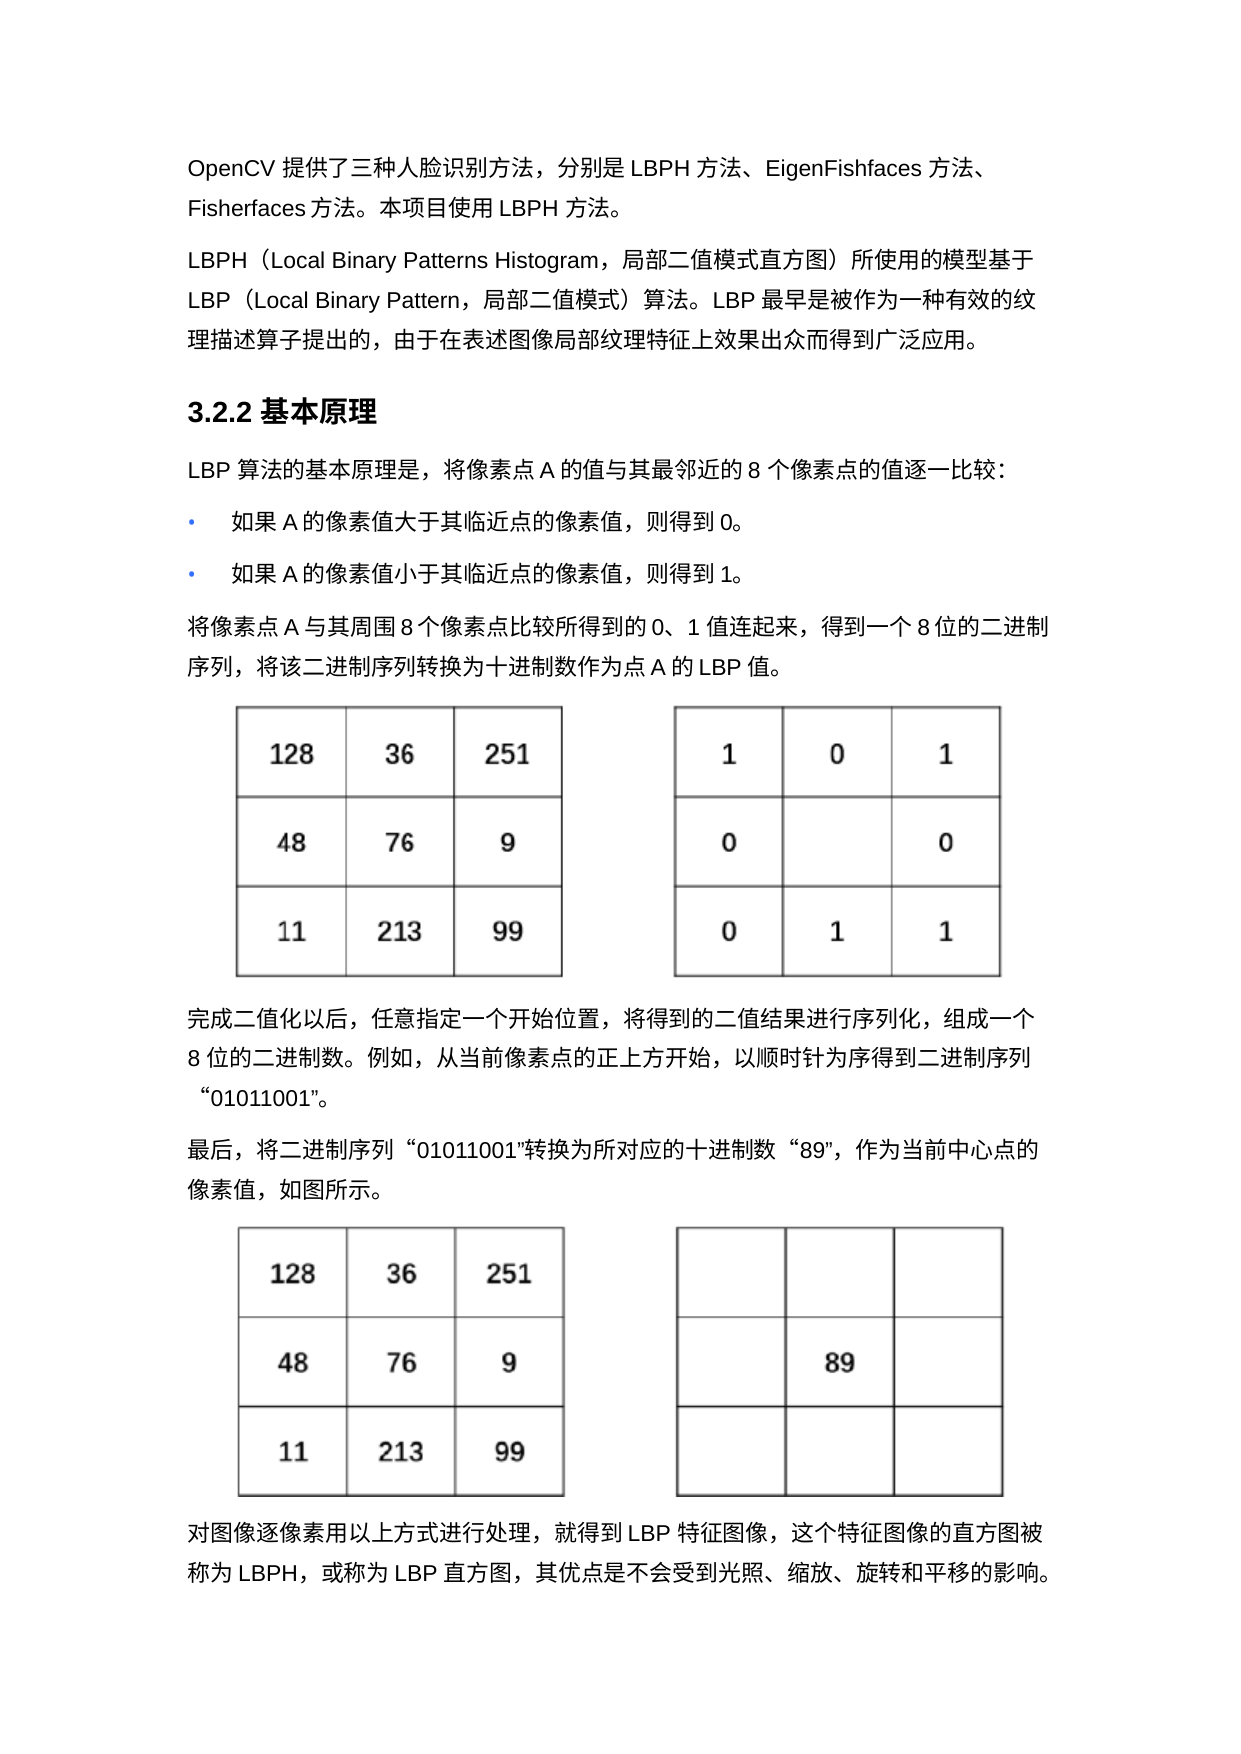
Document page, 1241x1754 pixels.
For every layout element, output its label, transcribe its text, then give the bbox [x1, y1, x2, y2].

text OpenCV 提供了三种人脸识别方法，分别是LBPH 方法、EigenFishfaces 方法、Fisherfaces方法。本项目使用LBPH 方法。 [187, 150, 1053, 223]
text 完成二值化以后，任意指定一个开始位置，将得到的二值结果进行序列化，组成一个8 位的二进制数。例如，从当前像素点的正上方开始，以顺时针为序得到二进制序列“01011001”。 [187, 1000, 1053, 1113]
text LBPH（Local Binary Patterns Histogram，局部二值模式直方图）所使用的模型基于LBP（Local Binary Pattern，局部二值模式）算法。LBP 最早是被作为一种有效的纹理描述算子提出的，由于在表述图像局部纹理特征上效果出众而得到广泛应用。 [187, 242, 1053, 355]
text 最后，将二进制序列“01011001”转换为所对应的十进制数“89”，作为当前中心点的像素值，如图所示。 [187, 1132, 1053, 1205]
text 将像素点A 与其周围8个像素点比较所得到的0、1 值连起来，得到一个8位的二进制序列，将该二进制序列转换为十进制数作为点A 的LBP 值。 [187, 609, 1053, 682]
list 如果 A 的像素值小于其临近点的像素值，则得到1。 [187, 556, 1053, 589]
text LBP 算法的基本原理是，将像素点A 的值与其最邻近的8 个像素点的值逐一比较： [187, 452, 1053, 485]
picture [235, 1224, 1005, 1497]
picture [233, 700, 1007, 982]
text 对图像逐像素用以上方式进行处理，就得到LBP 特征图像，这个特征图像的直方图被称为LBPH，或称为LBP 直方图，其优点是不会受到光照、缩放、旋转和平移的影响。 [187, 1515, 1053, 1588]
text 3.2.2 基本原理 [187, 388, 1053, 431]
list 如果 A 的像素值大于其临近点的像素值，则得到0。 [187, 504, 1053, 537]
